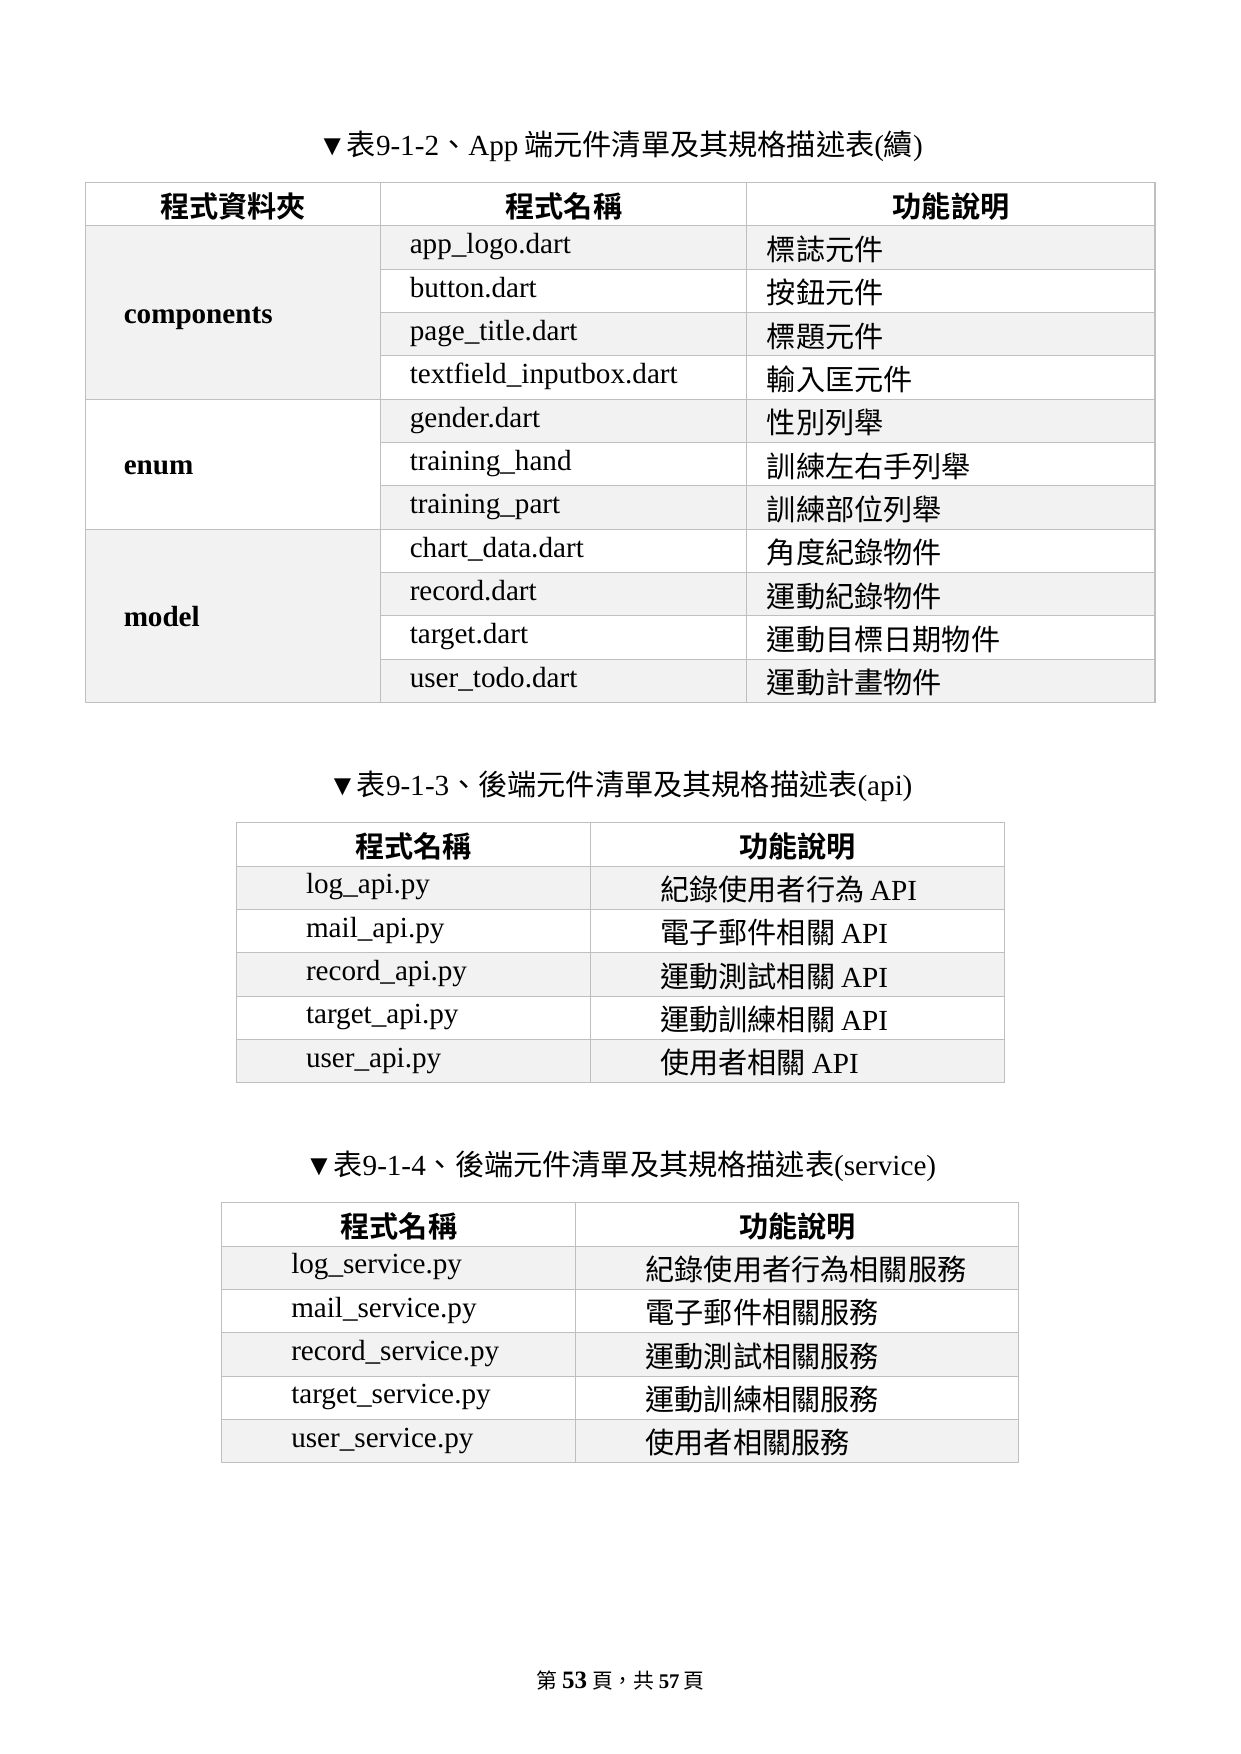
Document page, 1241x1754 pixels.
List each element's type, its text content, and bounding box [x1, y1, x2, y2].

table_cell 運動訓練相關API [591, 997, 1004, 1039]
table_cell gender.dart [381, 400, 746, 442]
table_cell 運動測試相關API [591, 953, 1004, 996]
table_cell record.dart [381, 573, 746, 615]
table_cell user_api.py [237, 1040, 590, 1082]
table_cell 角度紀錄物件 [747, 530, 1154, 572]
table_cell log_service.py [222, 1247, 575, 1289]
table_header 程式名稱 [237, 823, 590, 866]
table_cell 紀錄使用者行為相關服務 [576, 1247, 1018, 1289]
table_cell model [86, 530, 380, 702]
table_cell button.dart [381, 270, 746, 312]
table_cell 電子郵件相關服務 [576, 1290, 1018, 1332]
table_header 程式名稱 [222, 1203, 575, 1246]
table_header 程式資料夾 [86, 183, 380, 225]
table_cell training_hand [381, 443, 746, 485]
table_cell 紀錄使用者行為API [591, 867, 1004, 909]
table_cell 使用者相關服務 [576, 1420, 1018, 1462]
table_cell app_logo.dart [381, 226, 746, 269]
table_cell mail_api.py [237, 910, 590, 952]
table_cell 運動測試相關服務 [576, 1333, 1018, 1376]
table_cell user_service.py [222, 1420, 575, 1462]
table_cell textfield_inputbox.dart [381, 356, 746, 399]
table_cell log_api.py [237, 867, 590, 909]
table_cell 標題元件 [747, 313, 1154, 355]
table_cell components [86, 226, 380, 399]
table_cell chart_data.dart [381, 530, 746, 572]
table_cell 輸入匡元件 [747, 356, 1154, 399]
table_cell 運動目標日期物件 [747, 616, 1154, 659]
table_cell 運動訓練相關服務 [576, 1377, 1018, 1419]
table_cell 按鈕元件 [747, 270, 1154, 312]
table_cell 使用者相關API [591, 1040, 1004, 1082]
table_cell training_part [381, 486, 746, 529]
table_cell target_api.py [237, 997, 590, 1039]
table_cell 電子郵件相關API [591, 910, 1004, 952]
table_cell 標誌元件 [747, 226, 1154, 269]
table_cell target_service.py [222, 1377, 575, 1419]
table_cell mail_service.py [222, 1290, 575, 1332]
table_cell 訓練左右手列舉 [747, 443, 1154, 485]
table_cell page_title.dart [381, 313, 746, 355]
table_header 程式名稱 [381, 183, 746, 225]
table_cell user_todo.dart [381, 660, 746, 702]
table_cell 訓練部位列舉 [747, 486, 1154, 529]
table_cell 運動紀錄物件 [747, 573, 1154, 615]
table_header 功能說明 [591, 823, 1004, 866]
table_cell 性別列舉 [747, 400, 1154, 442]
table_header 功能說明 [576, 1203, 1018, 1246]
table_cell record_service.py [222, 1333, 575, 1376]
table_header 功能說明 [747, 183, 1154, 225]
table_cell target.dart [381, 616, 746, 659]
table_cell 運動計畫物件 [747, 660, 1154, 702]
table_cell enum [86, 400, 380, 529]
table_cell record_api.py [237, 953, 590, 996]
